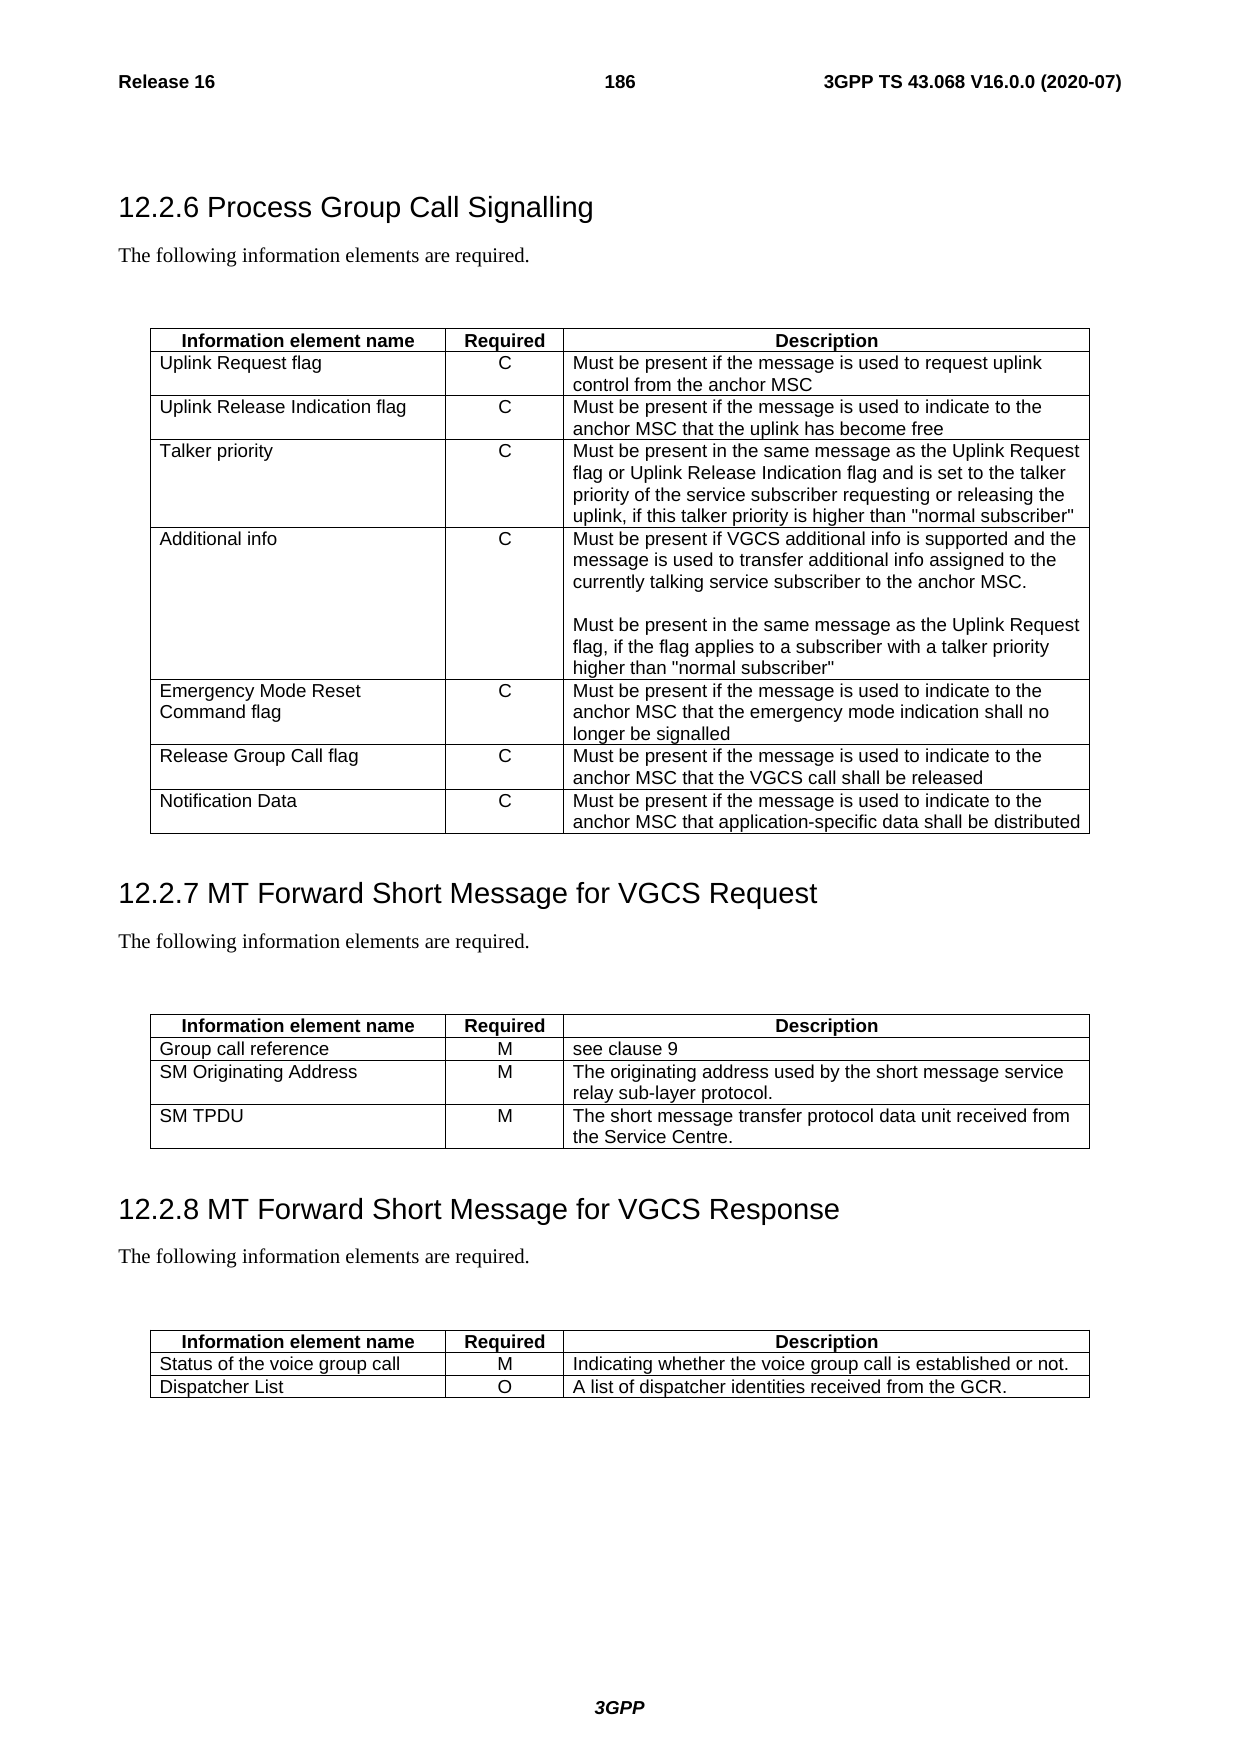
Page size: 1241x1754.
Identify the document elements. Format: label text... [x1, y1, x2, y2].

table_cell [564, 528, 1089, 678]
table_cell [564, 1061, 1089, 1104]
subtitle 12.2.6 Process Group Call Signalling [118, 191, 1122, 224]
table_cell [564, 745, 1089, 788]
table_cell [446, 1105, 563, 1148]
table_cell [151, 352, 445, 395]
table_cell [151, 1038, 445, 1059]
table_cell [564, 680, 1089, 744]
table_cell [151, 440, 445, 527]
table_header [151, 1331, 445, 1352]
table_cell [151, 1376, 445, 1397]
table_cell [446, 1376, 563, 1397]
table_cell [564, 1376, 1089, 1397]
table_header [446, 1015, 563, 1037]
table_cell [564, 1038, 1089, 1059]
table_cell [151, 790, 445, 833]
subtitle 12.2.8 MT Forward Short Message for VGCS Response [118, 1192, 1122, 1225]
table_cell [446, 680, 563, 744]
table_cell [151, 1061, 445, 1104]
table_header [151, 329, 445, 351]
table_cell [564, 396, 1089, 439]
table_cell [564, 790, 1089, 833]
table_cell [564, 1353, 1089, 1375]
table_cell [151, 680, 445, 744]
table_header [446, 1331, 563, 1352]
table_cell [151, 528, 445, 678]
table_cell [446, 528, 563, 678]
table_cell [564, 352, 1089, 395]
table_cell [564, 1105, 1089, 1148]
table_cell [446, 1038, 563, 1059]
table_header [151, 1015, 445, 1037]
text The following information elements are required. [118, 243, 1122, 267]
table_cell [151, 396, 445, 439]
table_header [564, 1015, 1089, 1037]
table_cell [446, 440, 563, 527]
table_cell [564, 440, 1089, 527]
subtitle 12.2.7 MT Forward Short Message for VGCS Request [118, 876, 1122, 910]
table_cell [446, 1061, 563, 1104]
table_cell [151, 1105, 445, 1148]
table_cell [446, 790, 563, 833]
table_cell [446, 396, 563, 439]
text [118, 1244, 1122, 1268]
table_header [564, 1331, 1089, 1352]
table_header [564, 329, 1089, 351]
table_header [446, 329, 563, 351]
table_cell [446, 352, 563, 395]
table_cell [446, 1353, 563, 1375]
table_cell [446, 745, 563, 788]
text The following information elements are required. [118, 929, 1122, 953]
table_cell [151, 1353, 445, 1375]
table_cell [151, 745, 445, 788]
